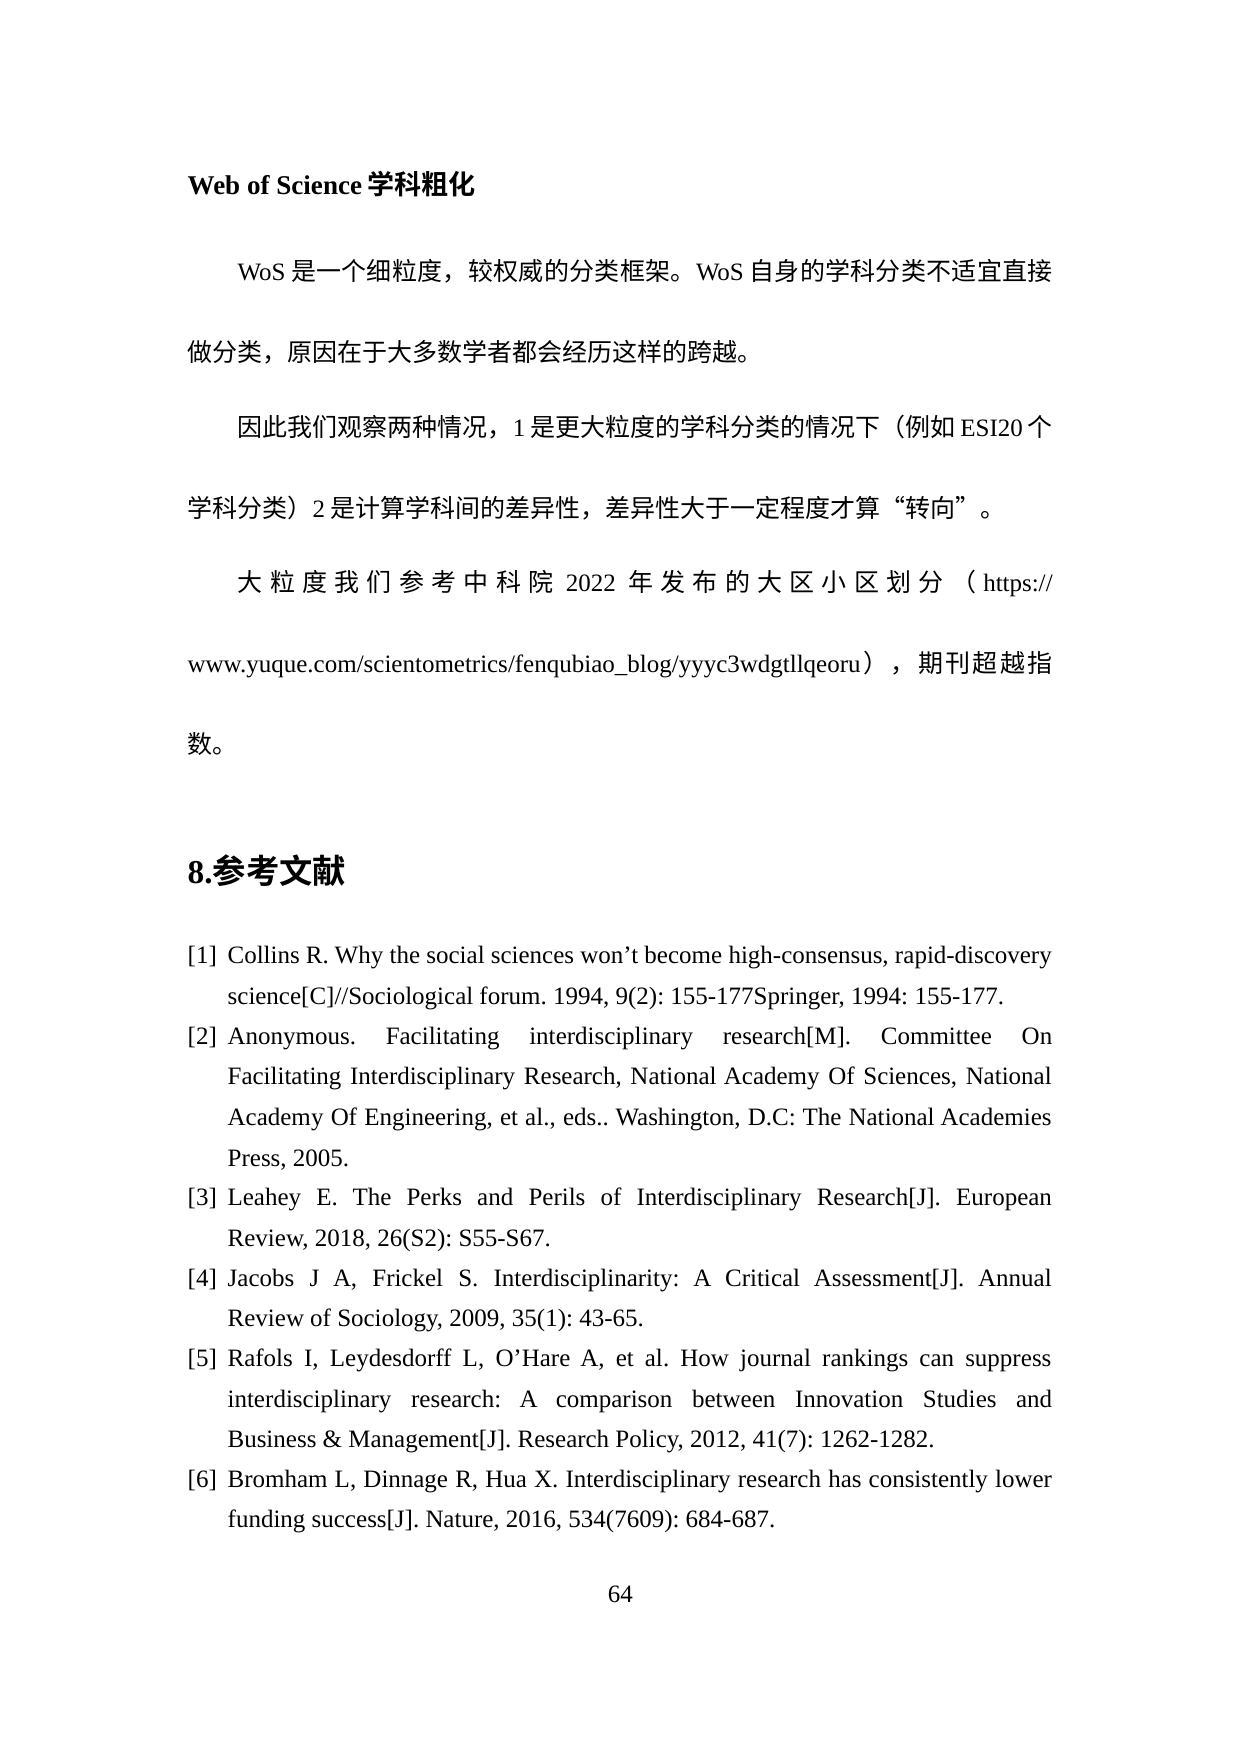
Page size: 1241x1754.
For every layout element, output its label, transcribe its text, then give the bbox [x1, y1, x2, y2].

text [3] Leahey E. The Perks and Perils of Interdisciplinary Research[J]. European Review, 2018, 26(S2): S55-S67. [187, 1181, 1053, 1254]
text [2] Anonymous. Facilitating interdisciplinary research[M]. Committee On Facilitating Interdisciplinary Research, National Academy Of Sciences, National Academy Of Engineering, et al., eds.. Washington, D.C: The National Academies Press, 2005. [187, 1019, 1053, 1173]
text 因此我们观察两种情况，1是更大粒度的学科分类的情况下（例如ESI20个学科分类）2是计算学科间的差异性，差异性大于一定程度才算“转向”。 [187, 393, 1053, 539]
subtitle 8.参考文献 [187, 837, 1053, 902]
text 大粒度我们参考中科院2022年发布的大区小区划分（https://www.yuque.com/scientometrics/fenqubiao_blog/yyyc3wdgtllqeoru），期刊超越指数。 [187, 548, 1053, 775]
text [5] Rafols I, Leydesdorff L, O’Hare A, et al. How journal rankings can suppress interdisciplinary research: A comparison between Innovation Studies and Business & Management[J]. Research Policy, 2012, 41(7): 1262-1282. [187, 1341, 1053, 1455]
text [6] Bromham L, Dinnage R, Hua X. Interdisciplinary research has consistently lower funding success[J]. Nature, 2016, 534(7609): 684-687. [187, 1462, 1053, 1535]
text [1] Collins R. Why the social sciences won’t become high-consensus, rapid-discovery science[C]//Sociological forum. 1994, 9(2): 155-177Springer, 1994: 155-177. [187, 939, 1053, 1012]
text [4] Jacobs J A, Frickel S. Interdisciplinarity: A Critical Assessment[J]. Annual Review of Sociology, 2009, 35(1): 43-65. [187, 1261, 1053, 1334]
subtitle Web of Science学科粗化 [187, 150, 1053, 215]
text WoS是一个细粒度，较权威的分类框架。WoS自身的学科分类不适宜直接做分类，原因在于大多数学者都会经历这样的跨越。 [187, 237, 1053, 383]
